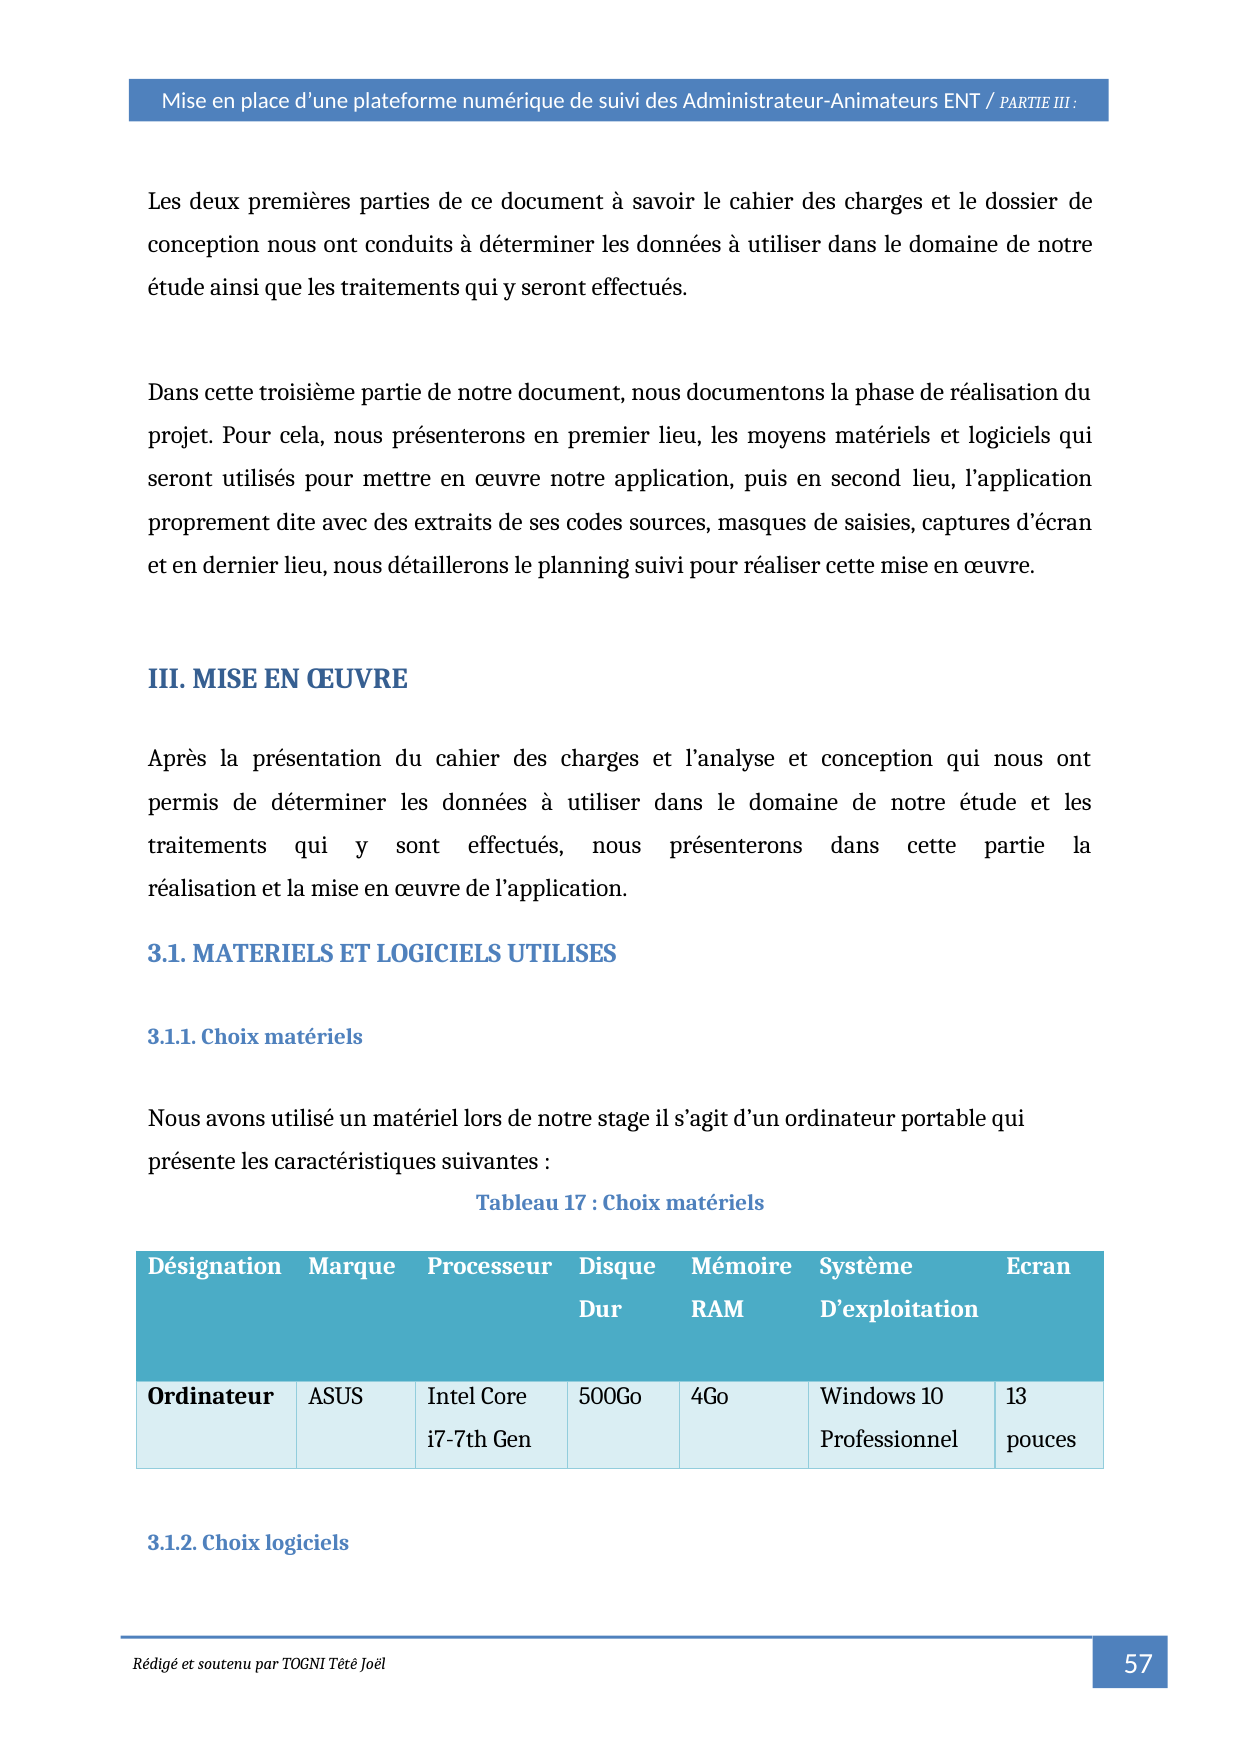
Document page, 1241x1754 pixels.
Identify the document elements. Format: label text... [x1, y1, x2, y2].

table_cell 500Go [568, 1382, 679, 1468]
table_header Processeur [416, 1252, 567, 1381]
table_header Ecran [996, 1252, 1103, 1381]
text Dans cette troisième partie de notre document, nous documentons la phase de réalisation du projet. Pour cela, nous présenterons en premier lieu, les moyens matériels et logiciels qui seront utilisés pour mettre en œuvre notre application, puis en second lieu, l’application proprement dite avec des extraits de ses codes sources, masques de saisies, captures d’écran et en dernier lieu, nous détaillerons le planning suivi pour réaliser cette mise en œuvre. [148, 337, 1092, 579]
table_header Système D’exploitation [809, 1252, 994, 1381]
table_cell Intel Core i7-7th Gen [416, 1382, 567, 1468]
table_header Disque Dur [568, 1252, 679, 1381]
text Les deux premières parties de ce document à savoir le cahier des charges et le dossier de conception nous ont conduits à déterminer les données à utiliser dans le domaine de notre étude ainsi que les traitements qui y seront effectués. [148, 187, 1092, 302]
subtitle III. MISE EN ŒUVRE [148, 662, 1092, 695]
text 3.1.1. Choix matériels [148, 1024, 1092, 1050]
subtitle 3.1. MATERIELS ET LOGICIELS UTILISES [148, 938, 1092, 969]
text 3.1.2. Choix logiciels [148, 1529, 1092, 1556]
table_cell 13 pouces [996, 1382, 1103, 1468]
table_cell Windows 10 Professionnel [809, 1382, 994, 1468]
text Tableau 17 : Choix matériels [148, 1190, 1092, 1217]
table_header Mémoire RAM [680, 1252, 808, 1381]
text Nous avons utilisé un matériel lors de notre stage il s’agit d’un ordinateur portable qui présente les caractéristiques suivantes : [148, 1063, 1092, 1176]
table_cell 4Go [680, 1382, 808, 1468]
table_header Désignation [137, 1252, 296, 1381]
text Après la présentation du cahier des charges et l’analyse et conception qui nous ont permis de déterminer les données à utiliser dans le domaine de notre étude et les traitements qui y sont effectués, nous présenterons dans cette partie la réalisation et la mise en œuvre de l’application. [148, 744, 1092, 902]
table_cell Ordinateur [137, 1382, 296, 1468]
table_header Marque [297, 1252, 415, 1381]
table_cell ASUS [297, 1382, 415, 1468]
